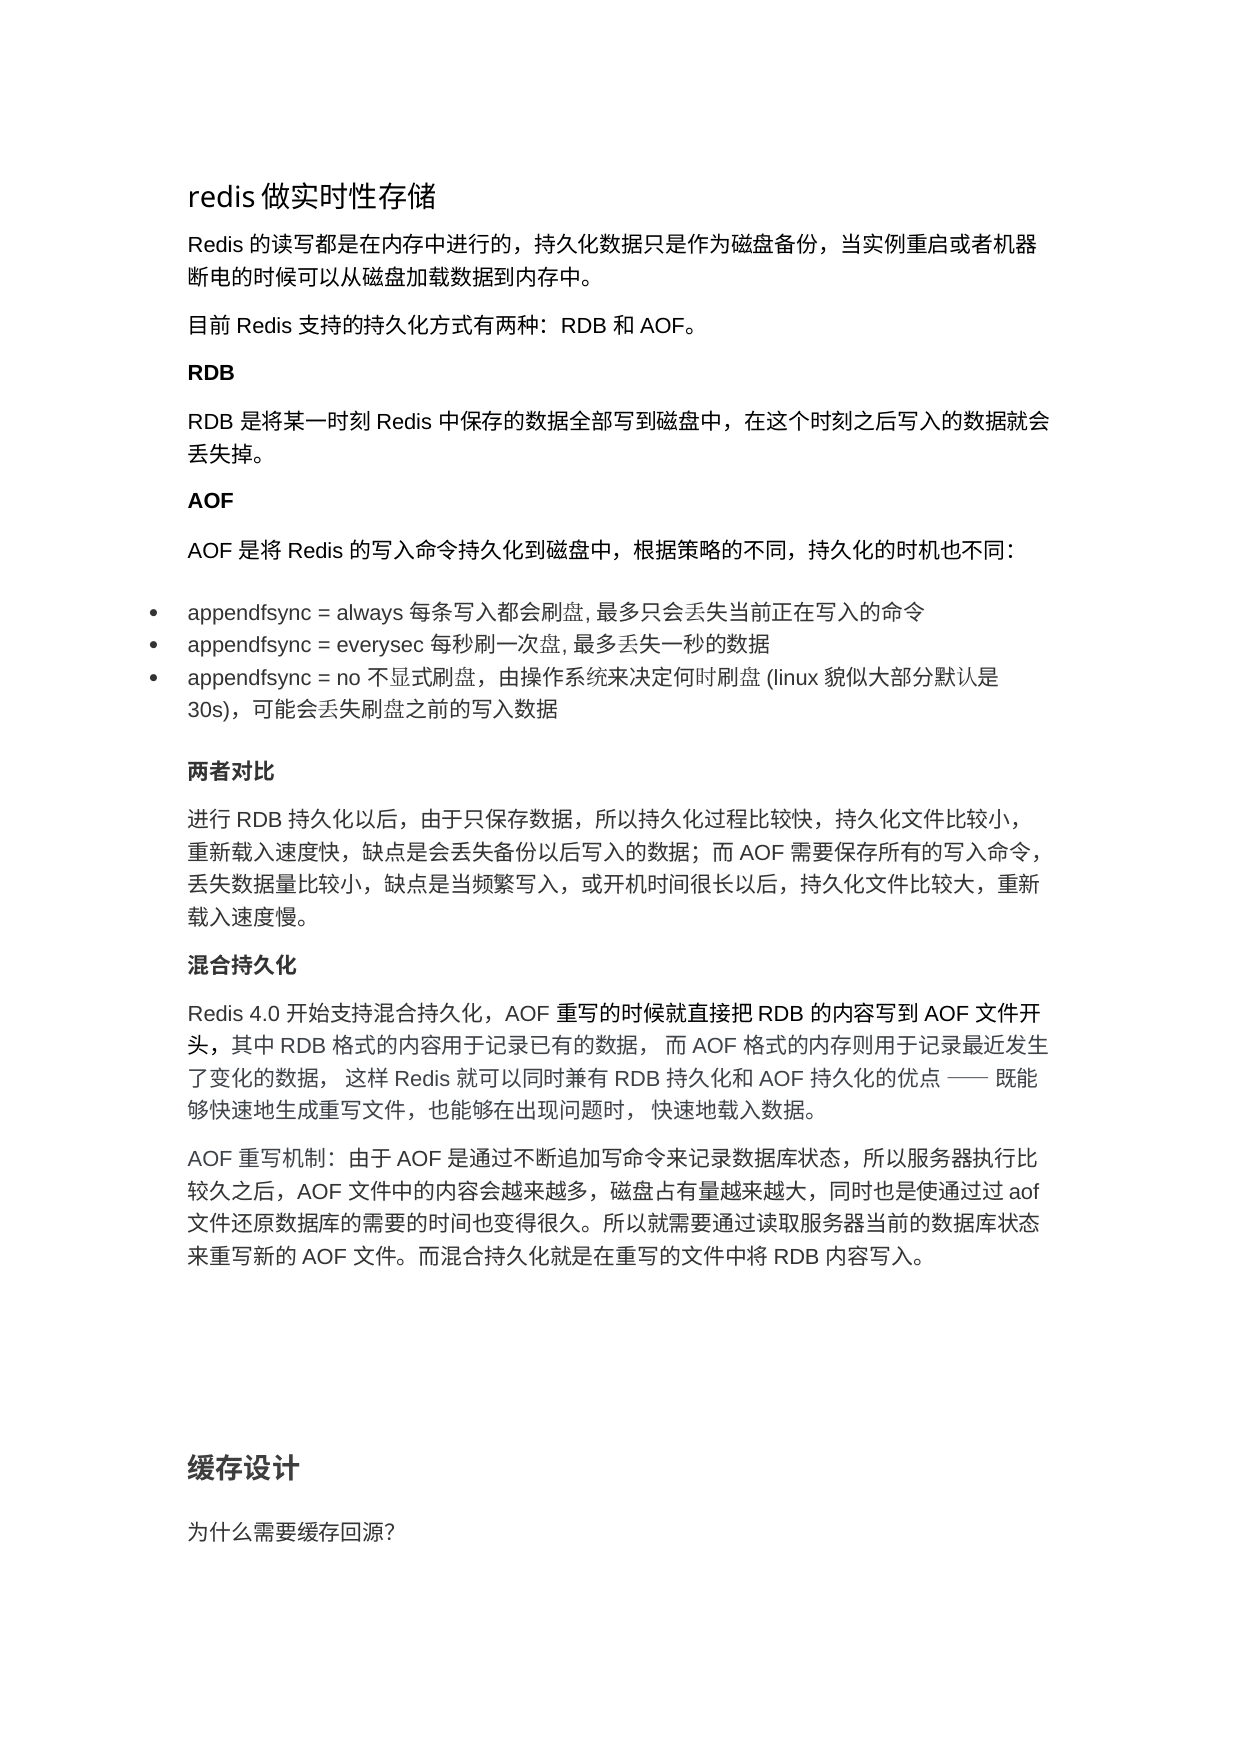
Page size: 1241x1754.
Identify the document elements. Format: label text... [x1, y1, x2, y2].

text 目前 Redis 支持的持久化方式有两种：RDB 和 AOF。 [187, 308, 1053, 340]
text AOF [187, 484, 1053, 517]
text RDB [187, 356, 1053, 388]
text 缓存设计 [187, 1433, 1053, 1498]
text 为什么需要缓存回源？ [187, 1514, 1053, 1547]
text 进行 RDB 持久化以后，由于只保存数据，所以持久化过程比较快，持久化文件比较小，重新载入速度快，缺点是会丢失备份以后写入的数据；而 AOF 需要保存所有的写入命令，丢失数据量比较小，缺点是当频繁写入，或开机时间很长以后，持久化文件比较大，重新载入速度慢。 [187, 802, 1053, 932]
text 两者对比 [187, 753, 1053, 786]
list appendfsync = no 不显式刷盘，由操作系统来决定何时刷盘 (linux 貌似大部分默认是 30s)，可能会丢失刷盘之前的写入数据 [150, 659, 1053, 724]
text AOF 重写机制：由于 AOF 是通过不断追加写命令来记录数据库状态，所以服务器执行比较久之后，AOF 文件中的内容会越来越多，磁盘占有量越来越大，同时也是使通过过aof文件还原数据库的需要的时间也变得很久。所以就需要通过读取服务器当前的数据库状态来重写新的 AOF 文件。而混合持久化就是在重写的文件中将 RDB 内容写入。 [187, 1141, 1053, 1271]
text RDB 是将某一时刻 Redis 中保存的数据全部写到磁盘中，在这个时刻之后写入的数据就会丢失掉。 [187, 404, 1053, 469]
text redis做实时性存储 [187, 162, 1053, 227]
text Redis 4.0 开始支持混合持久化，AOF 重写的时候就直接把 RDB 的内容写到 AOF 文件开头，其中 RDB 格式的内容用于记录已有的数据， 而 AOF 格式的内存则用于记录最近发生了变化的数据， 这样 Redis 就可以同时兼有 RDB 持久化和 AOF 持久化的优点 —— 既能够快速地生成重写文件，也能够在出现问题时， 快速地载入数据。 [187, 995, 1053, 1125]
text AOF 是将 Redis 的写入命令持久化到磁盘中，根据策略的不同，持久化的时机也不同： [187, 533, 1053, 565]
text Redis 的读写都是在内存中进行的，持久化数据只是作为磁盘备份，当实例重启或者机器断电的时候可以从磁盘加载数据到内存中。 [187, 227, 1053, 292]
list appendfsync = always 每条写入都会刷盘, 最多只会丢失当前正在写入的命令 [150, 594, 1053, 627]
text 混合持久化 [187, 947, 1053, 980]
list appendfsync = everysec 每秒刷一次盘, 最多丢失一秒的数据 [150, 627, 1053, 659]
